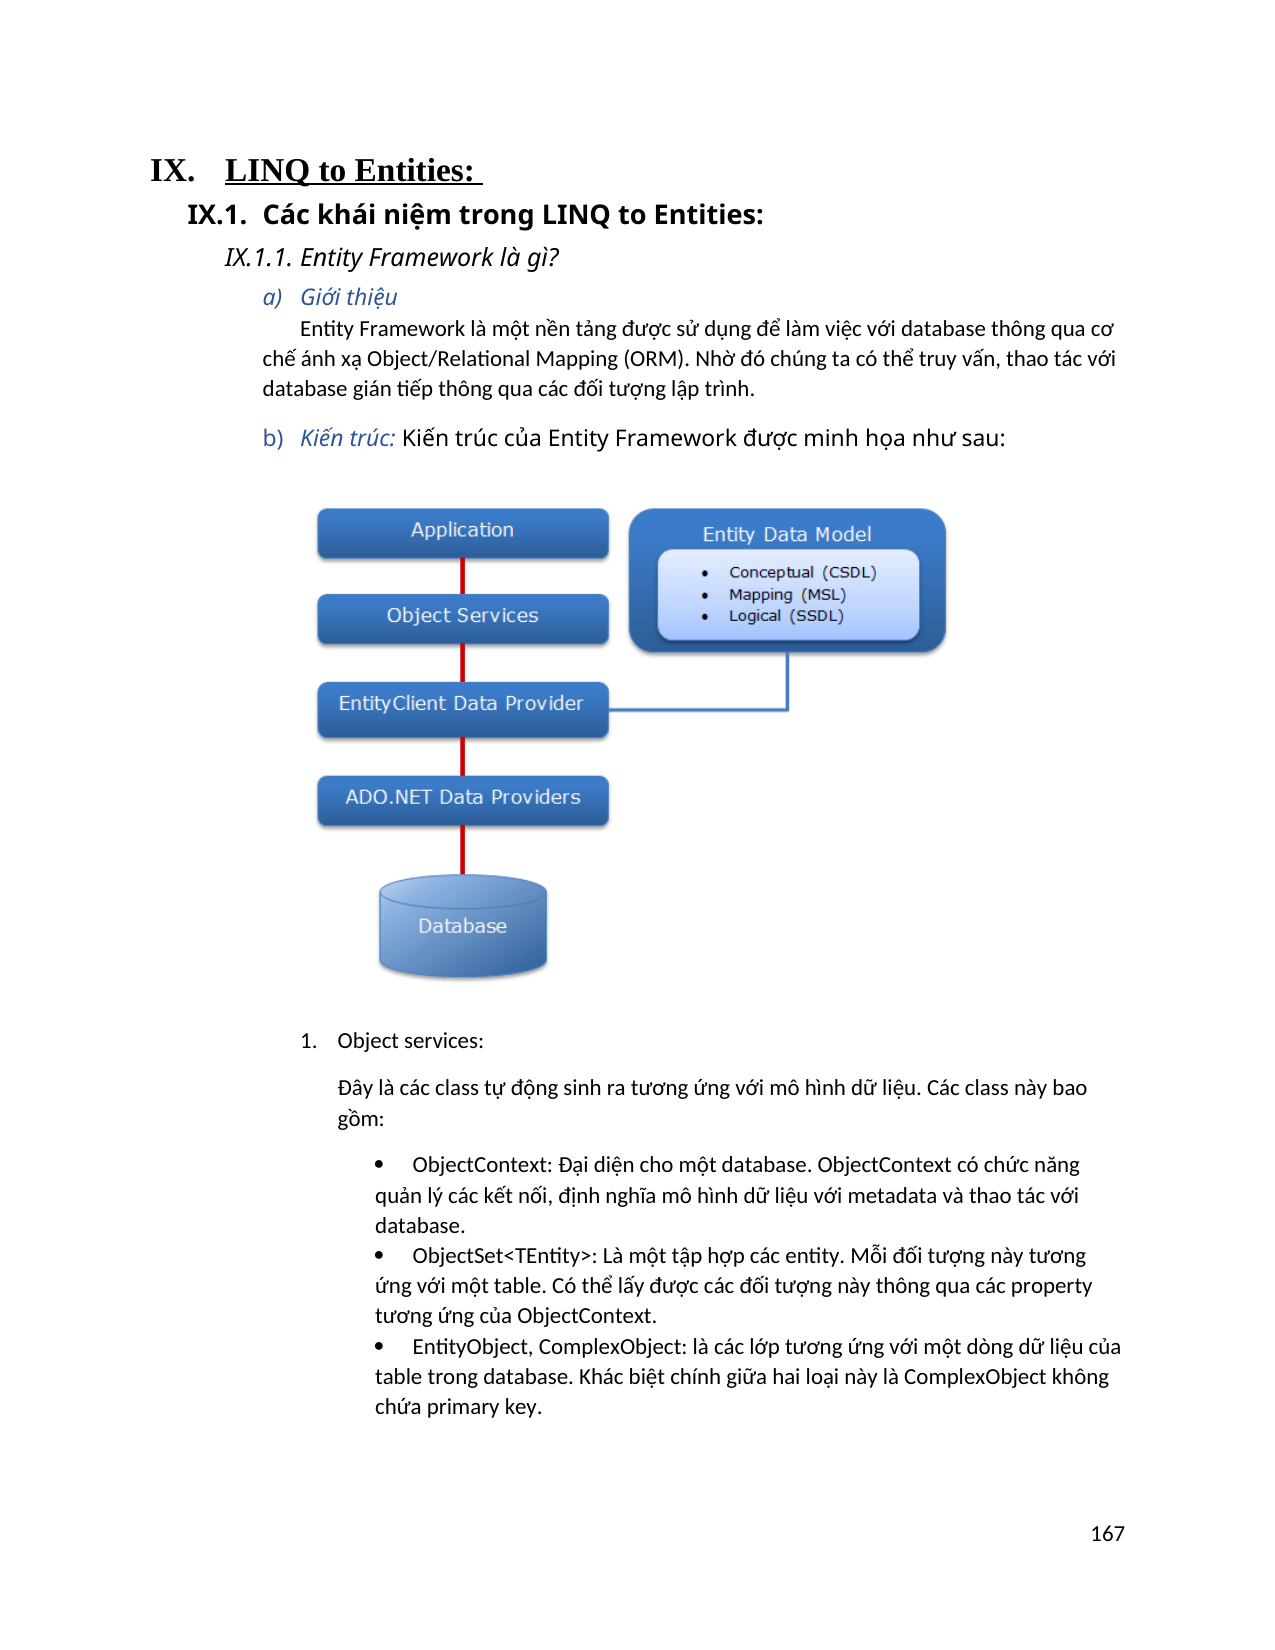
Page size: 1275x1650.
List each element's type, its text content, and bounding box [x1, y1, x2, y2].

subtitle Kiến trúc: Kiến trúc của Entity Framework được minh họa như sau: [262, 421, 1125, 453]
subtitle LINQ to Entities: [150, 150, 1125, 188]
subtitle Các khái niệm trong LINQ to Entities: [187, 196, 1125, 232]
text Đây là các class tự động sinh ra tương ứng với mô hình dữ liệu. Các class này bao gồm: [337, 1073, 1125, 1132]
list EntityObject, ComplexObject: là các lớp tương ứng với một dòng dữ liệu của table trong database. Khác biệt chính giữa hai loại này là ComplexObject không chứa primary key. [375, 1332, 1125, 1420]
subtitle Giới thiệu [262, 280, 1125, 312]
list Object services: [300, 1027, 1125, 1055]
list ObjectSet<TEntity>: Là một tập hợp các entity. Mỗi đối tượng này tương ứng với một table. Có thể lấy được các đối tượng này thông qua các property tương ứng của ObjectContext. [375, 1241, 1125, 1330]
list ObjectContext: Đại diện cho một database. ObjectContext có chức năng quản lý các kết nối, định nghĩa mô hình dữ liệu với metadata và thao tác với database. [375, 1151, 1125, 1239]
subtitle Entity Framework là gì? [225, 239, 1125, 273]
list Entity Framework là một nền tảng được sử dụng để làm việc với database thông qua cơ chế ánh xạ Object/Relational Mapping (ORM). Nhờ đó chúng ta có thể truy vấn, thao tác với database gián tiếp thông qua các đối tượng lập trình. [262, 314, 1125, 403]
picture [300, 485, 966, 995]
